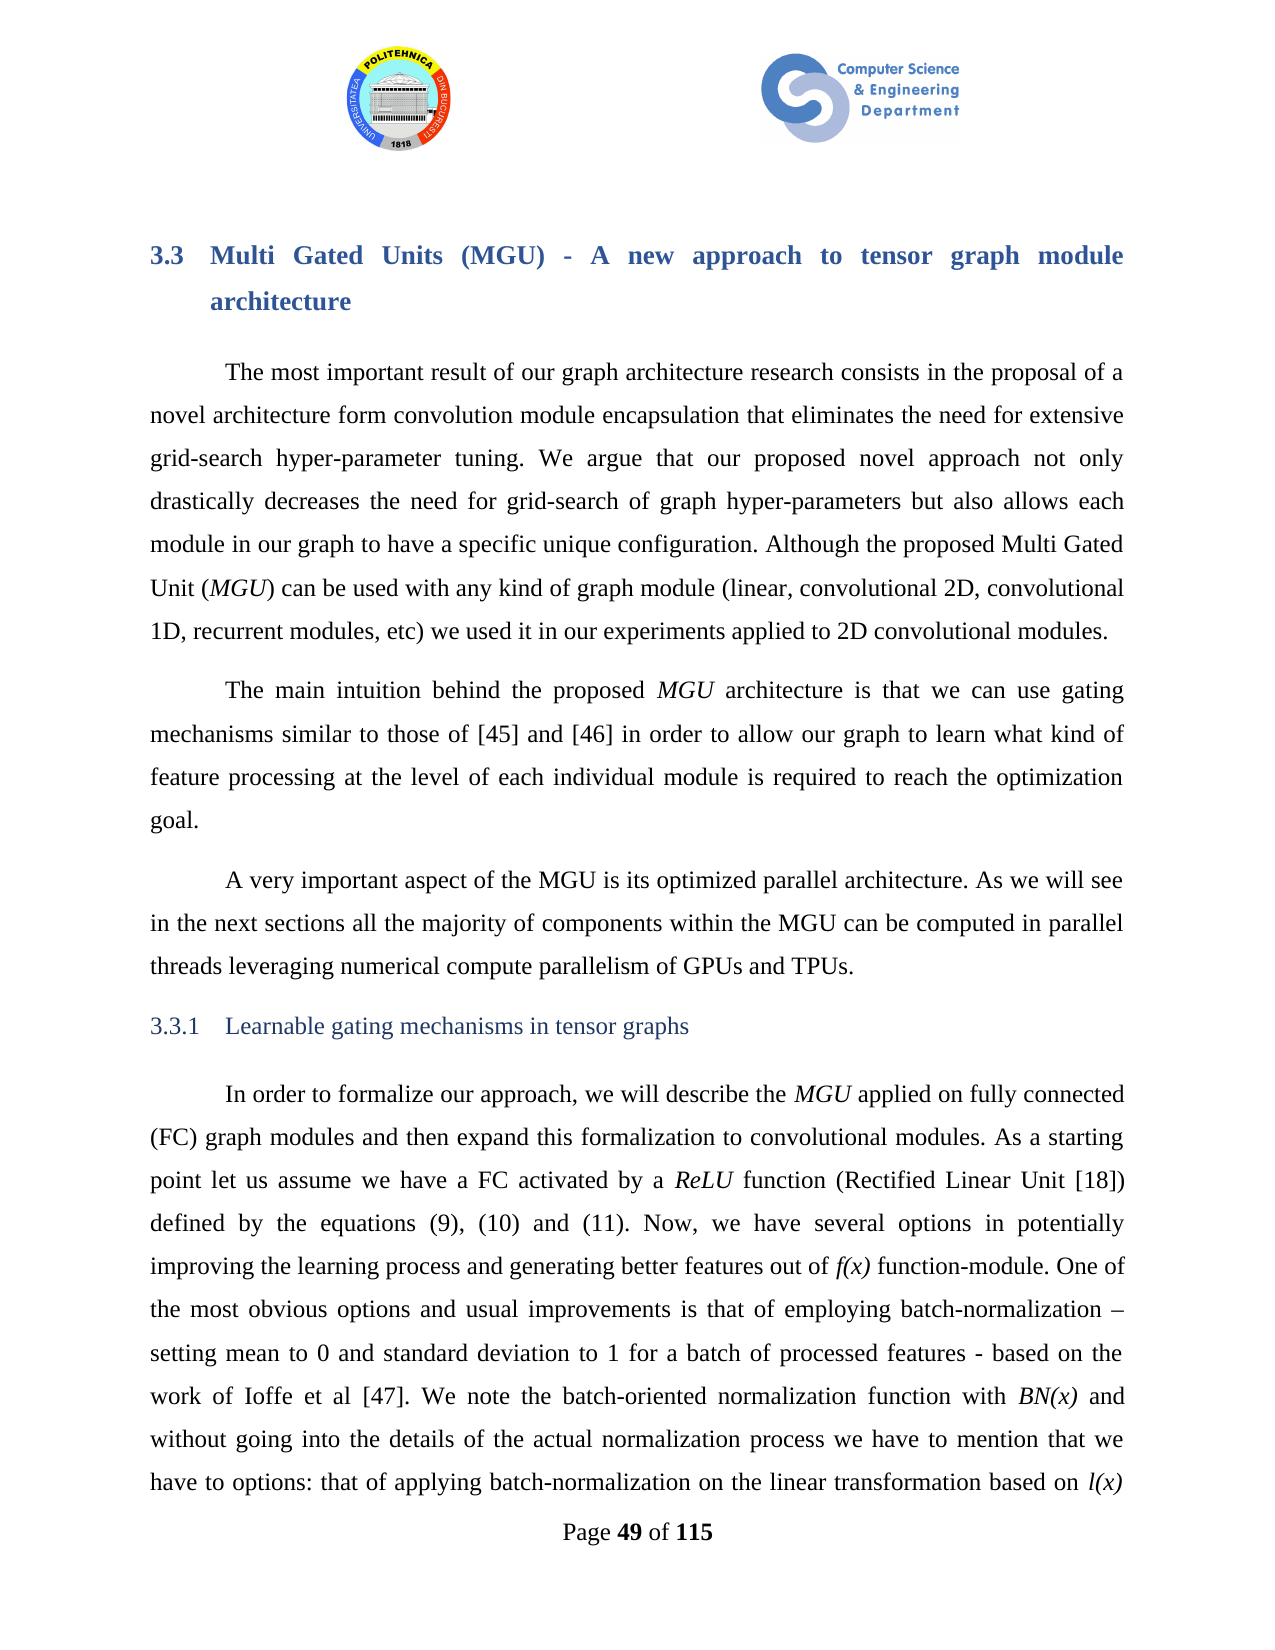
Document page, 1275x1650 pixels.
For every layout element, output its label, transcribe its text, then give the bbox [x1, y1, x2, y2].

subtitle Multi Gated Units (MGU) - A new approach to tensor graph module architecture [150, 239, 1125, 317]
picture [760, 53, 963, 144]
text A very important aspect of the MGU is its optimized parallel architecture. As we will see in the next sections all the majority of components within the MGU can be computed in parallel threads leveraging numerical compute parallelism of GPUs and TPUs. [150, 865, 1125, 980]
text The most important result of our graph architecture research consists in the proposal of a novel architecture form convolution module encapsulation that eliminates the need for extensive grid-search hyper-parameter tuning. We argue that our proposed novel approach not only drastically decreases the need for grid-search of graph hyper-parameters but also allows each module in our graph to have a specific unique configuration. Although the proposed Multi Gated Unit (MGU) can be used with any kind of graph module (linear, convolutional 2D, convolutional 1D, recurrent modules, etc) we used it in our experiments applied to 2D convolutional modules. [150, 357, 1125, 644]
subtitle Learnable gating mechanisms in tensor graphs [150, 1011, 1125, 1039]
text The main intuition behind the proposed MGU architecture is that we can use gating mechanisms similar to those of and in order to allow our graph to learn what kind of feature processing at the level of each individual module is required to reach the optimization goal. [150, 676, 1125, 834]
picture [346, 46, 451, 151]
